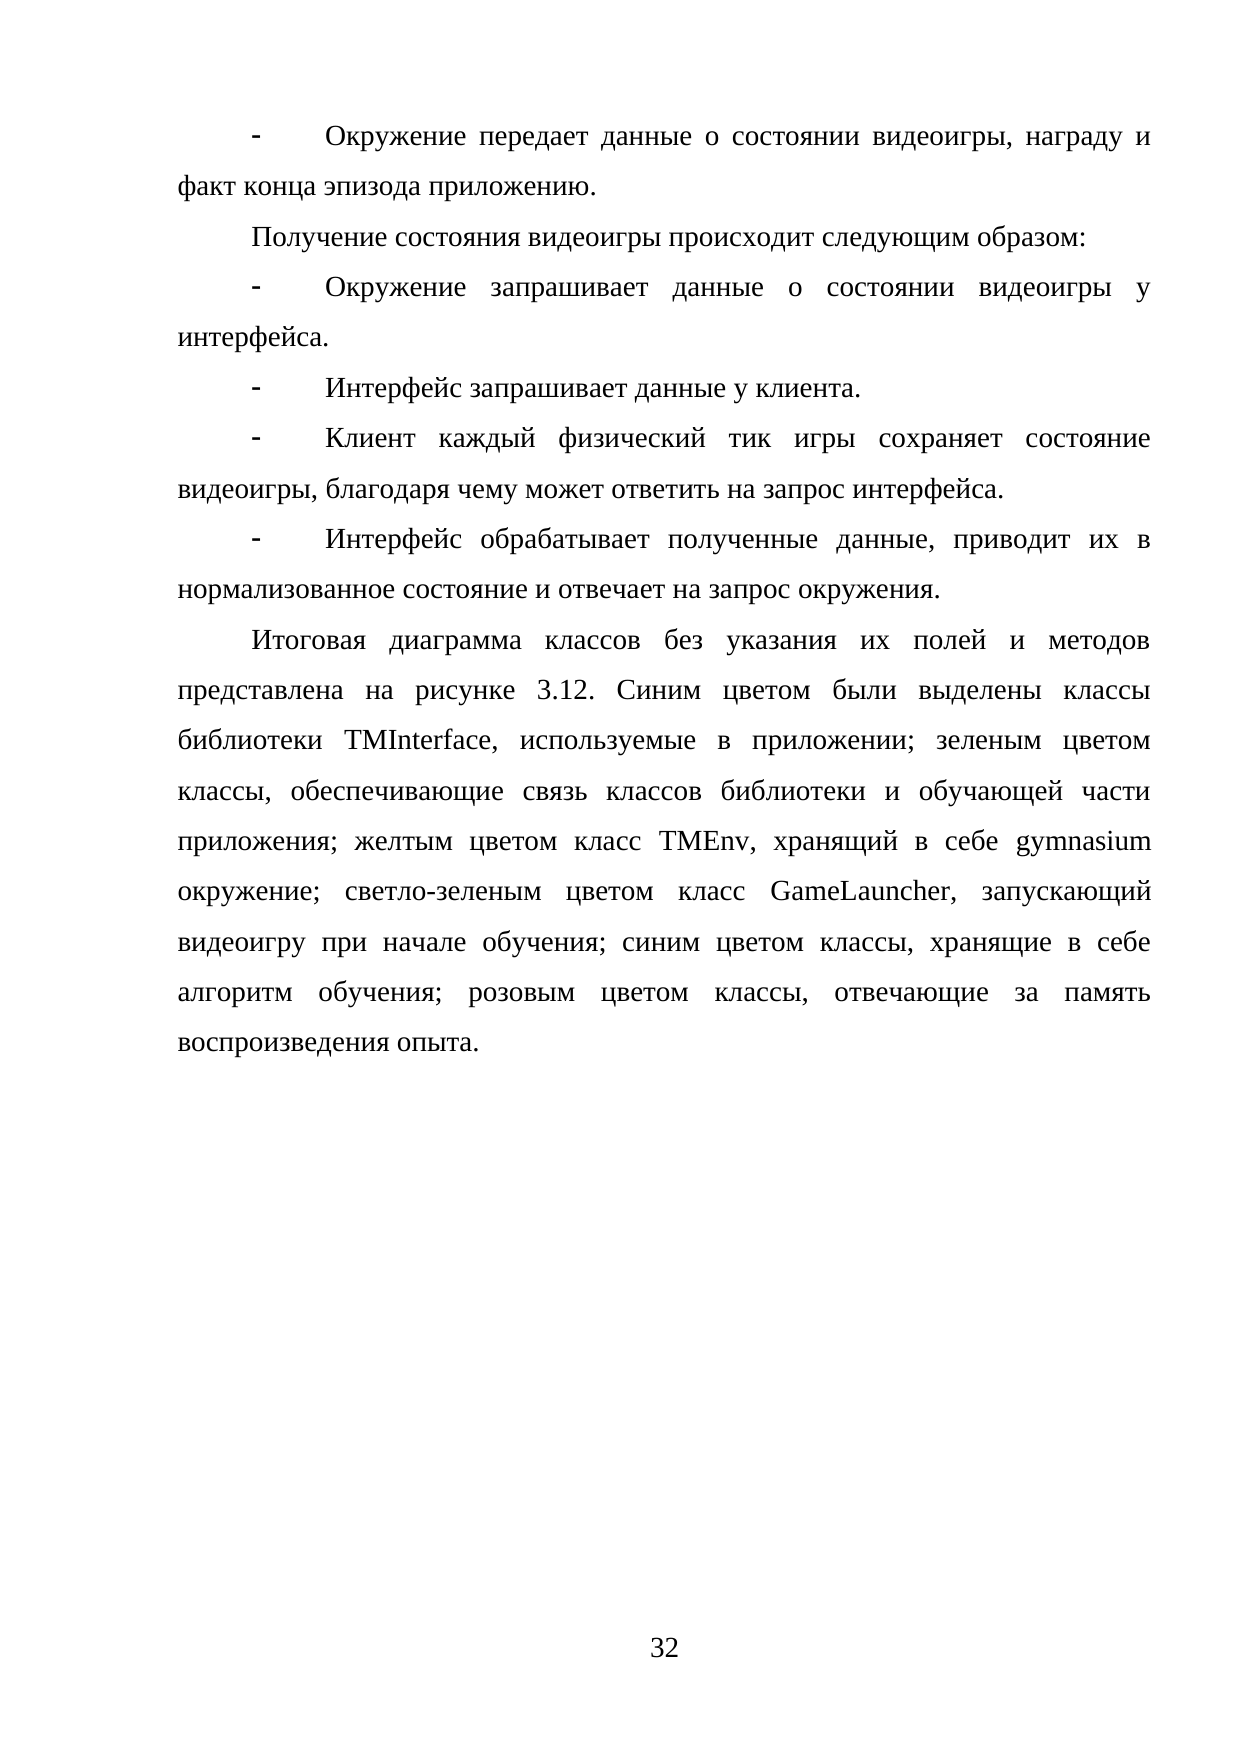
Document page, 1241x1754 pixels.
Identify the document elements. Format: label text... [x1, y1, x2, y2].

list Окружение запрашивает данные о состоянии видеоигры у интерфейса. [177, 269, 1152, 353]
list Клиент каждый физический тик игры сохраняет состояние видеоигры, благодаря чему может ответить на запрос интерфейса. [177, 420, 1152, 504]
list Итоговая диаграмма классов без указания их полей и методов представлена на рисунке 3.12. Синим цветом были выделены классы библиотеки TMInterface, используемые в приложении; зеленым цветом классы, обеспечивающие связь классов библиотеки и обучающей части приложения; желтым цветом класс TMEnv, хранящий в себе gymnasium окружение; светло-зеленым цветом класс GameLauncher, запускающий видеоигру при начале обучения; синим цветом классы, хранящие в себе алгоритм обучения; розовым цветом классы, отвечающие за память воспроизведения опыта. [177, 622, 1152, 1058]
list Интерфейс обрабатывает полученные данные, приводит их в нормализованное состояние и отвечает на запрос окружения. [177, 521, 1152, 605]
list Окружение передает данные о состоянии видеоигры, награду и факт конца эпизода приложению. [177, 118, 1152, 202]
text Получение состояния видеоигры происходит следующим образом: [177, 219, 1152, 252]
list Интерфейс запрашивает данные у клиента. [177, 370, 1152, 403]
